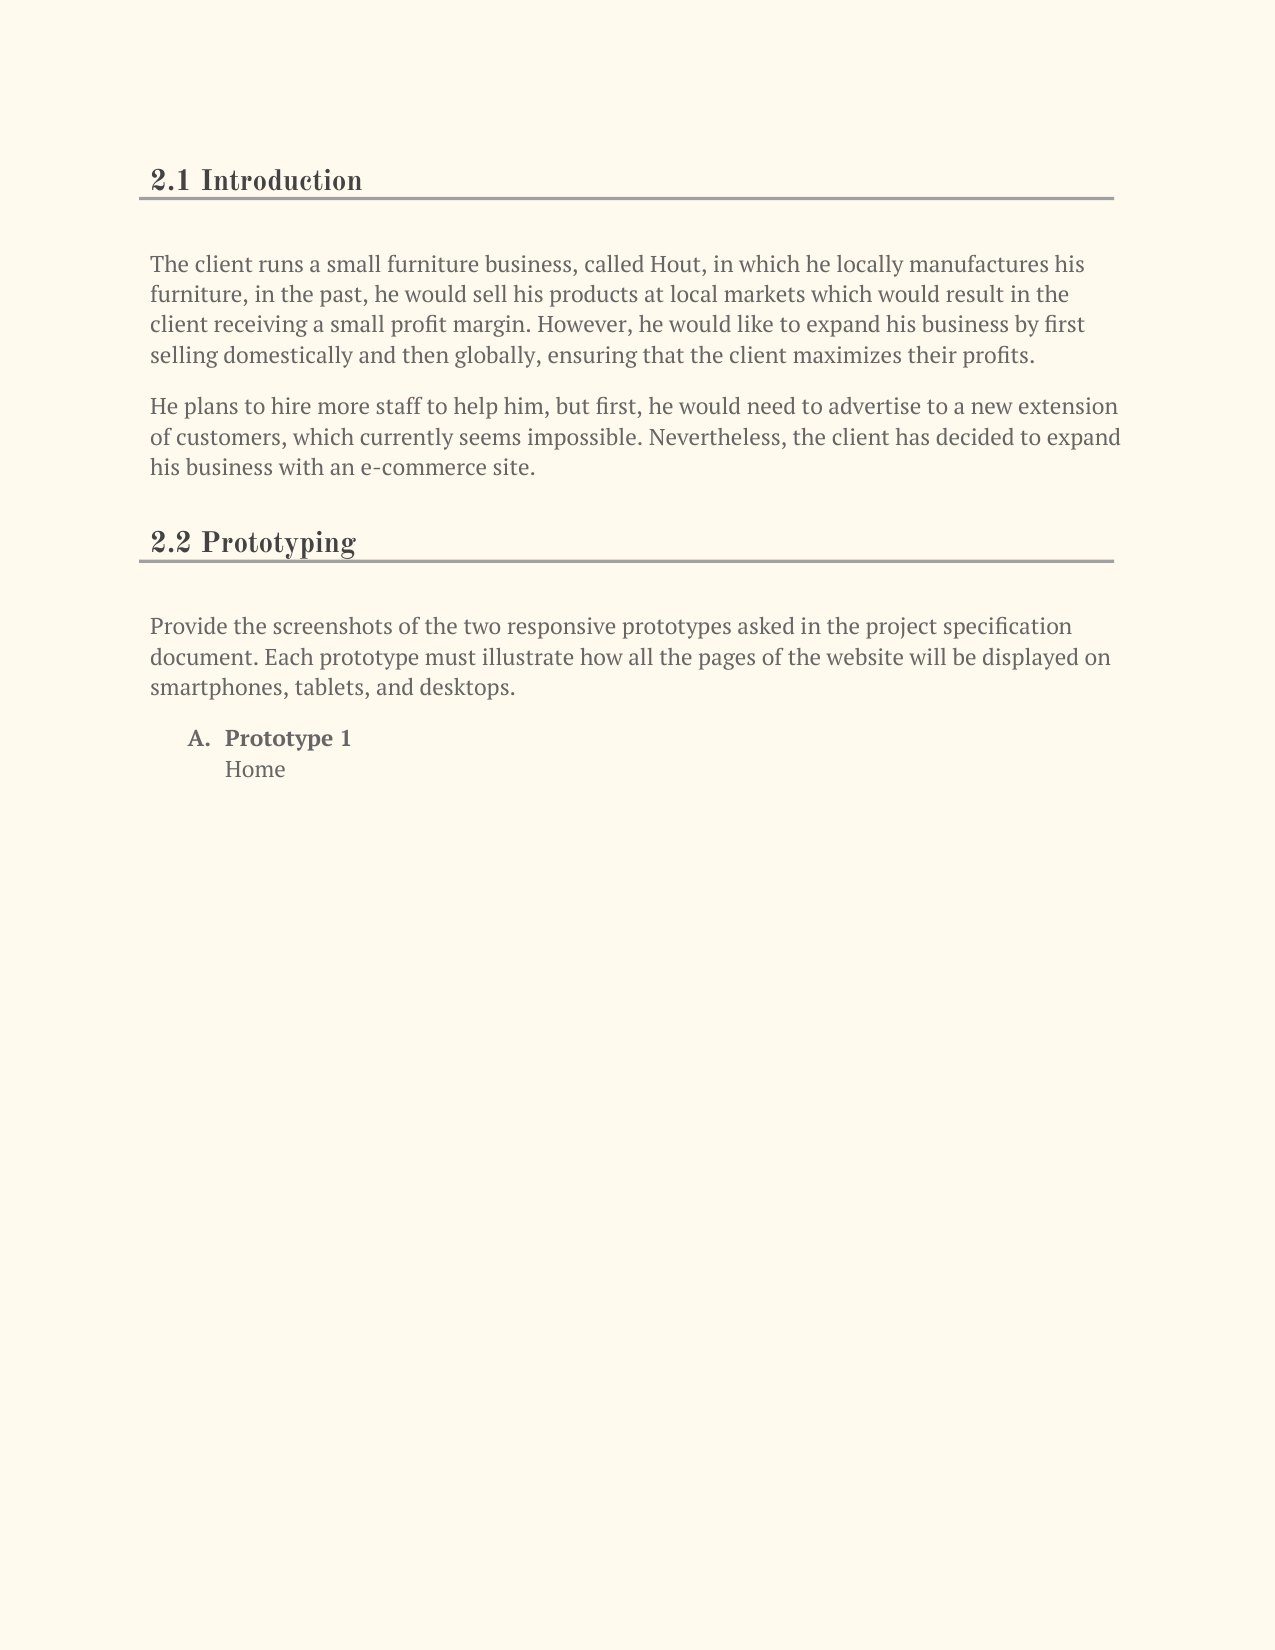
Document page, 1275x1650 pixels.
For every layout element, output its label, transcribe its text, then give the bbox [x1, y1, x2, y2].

subtitle 2.2 Prototyping [150, 524, 1127, 560]
text He plans to hire more staff to help him, but first, he would need to advertise to a new extension of customers, which currently seems impossible. Nevertheless, the client has decided to expand his business with an e-commerce site. [150, 391, 1127, 482]
subtitle 2.1 Introduction [150, 161, 1127, 197]
text Provide the screenshots of the two responsive prototypes asked in the project specification document. Each prototype must illustrate how all the pages of the website will be displayed on smartphones, tablets, and desktops. [150, 611, 1127, 702]
text The client runs a small furniture business, called Hout, in which he locally manufactures his furniture, in the past, he would sell his products at local markets which would result in the client receiving a small profit margin. However, he would like to expand his business by first selling domestically and then globally, ensuring that the client maximizes their profits. [150, 248, 1127, 370]
list Prototype 1 Home Contact Product [187, 723, 1127, 784]
